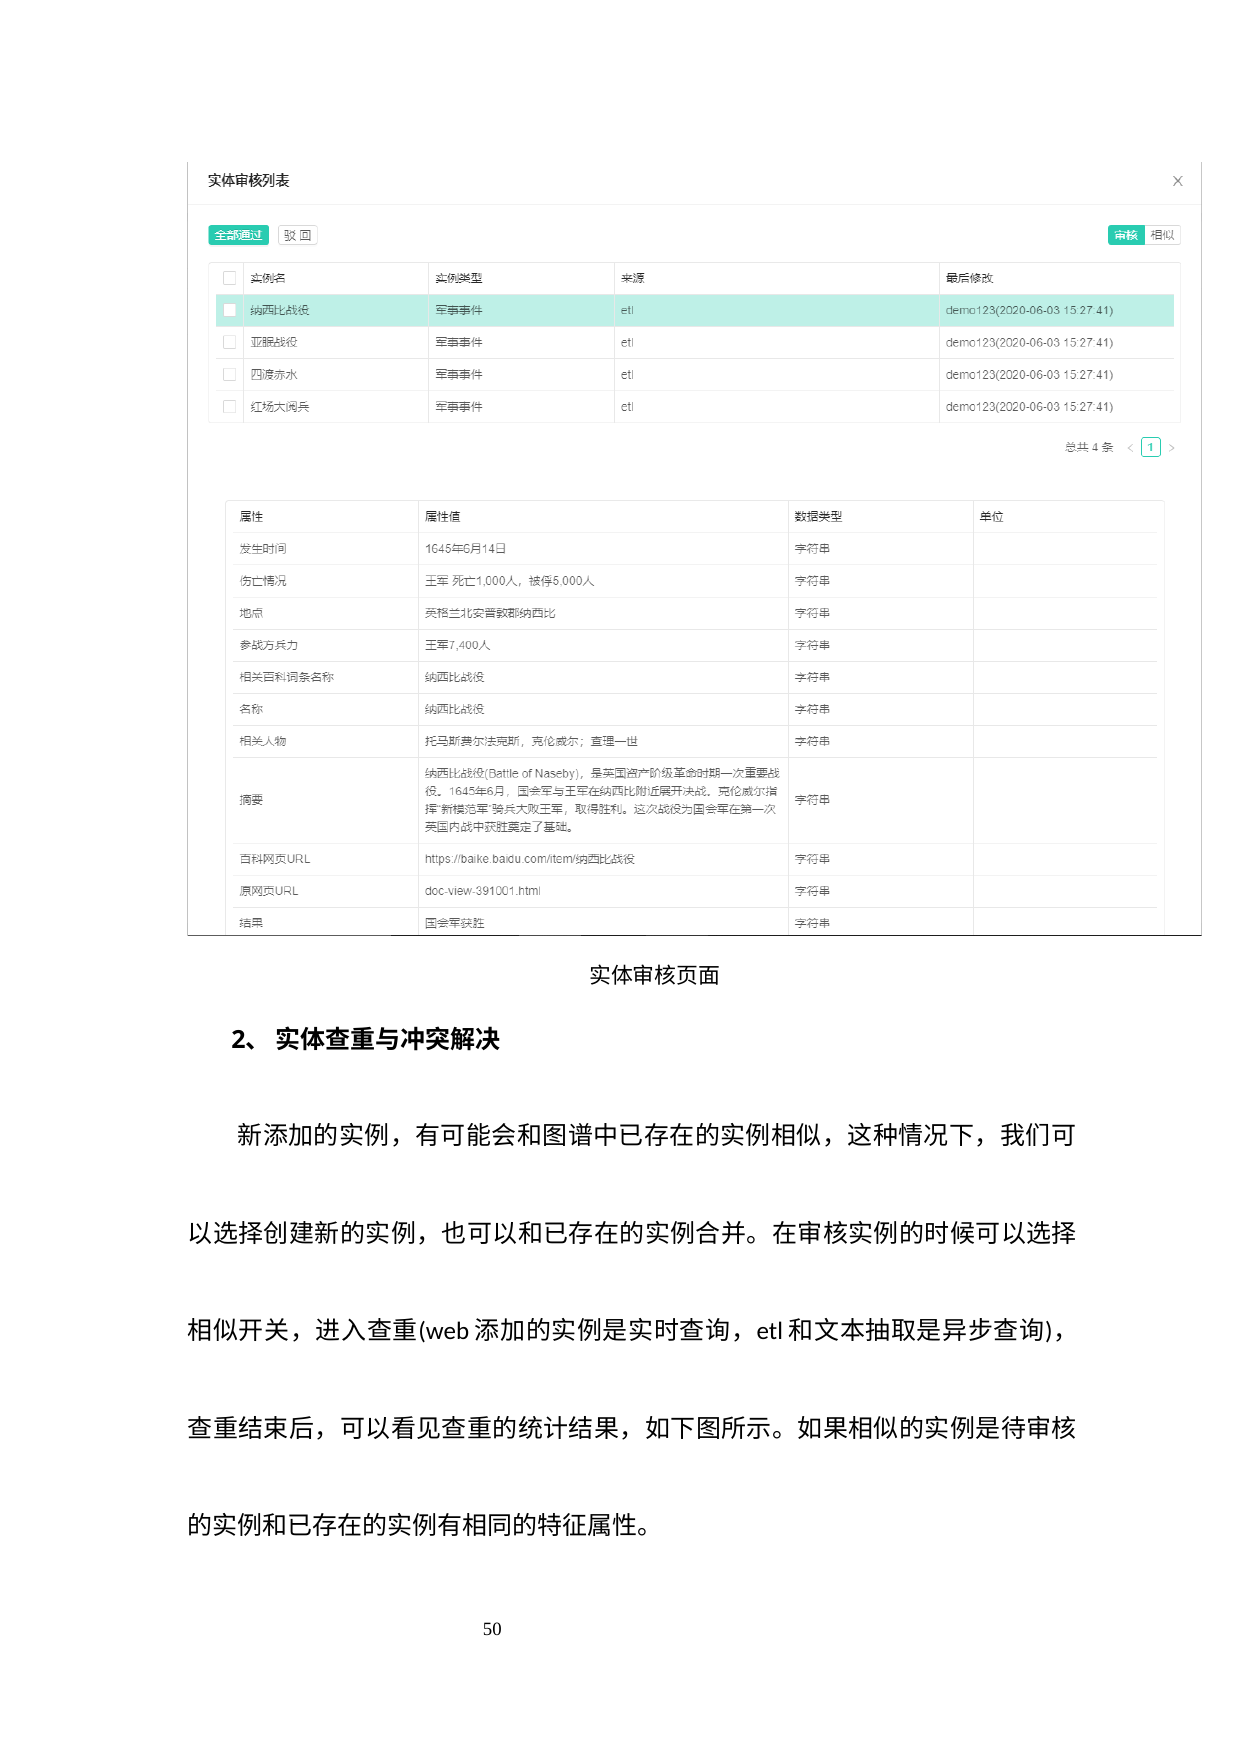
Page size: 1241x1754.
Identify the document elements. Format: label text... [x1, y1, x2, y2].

list 实体查重与冲突解决 [231, 1006, 1078, 1071]
picture [187, 162, 1202, 936]
text 实体审核页面 [187, 957, 1078, 990]
text 新添加的实例，有可能会和图谱中已存在的实例相似，这种情况下，我们可以选择创建新的实例，也可以和已存在的实例合并。在审核实例的时候可以选择相似开关，进入查重(web添加的实例是实时查询，etl和文本抽取是异步查询)，查重结束后，可以看见查重的统计结果，如下图所示。如果相似的实例是待审核的实例和已存在的实例有相同的特征属性。 [187, 1101, 1078, 1556]
